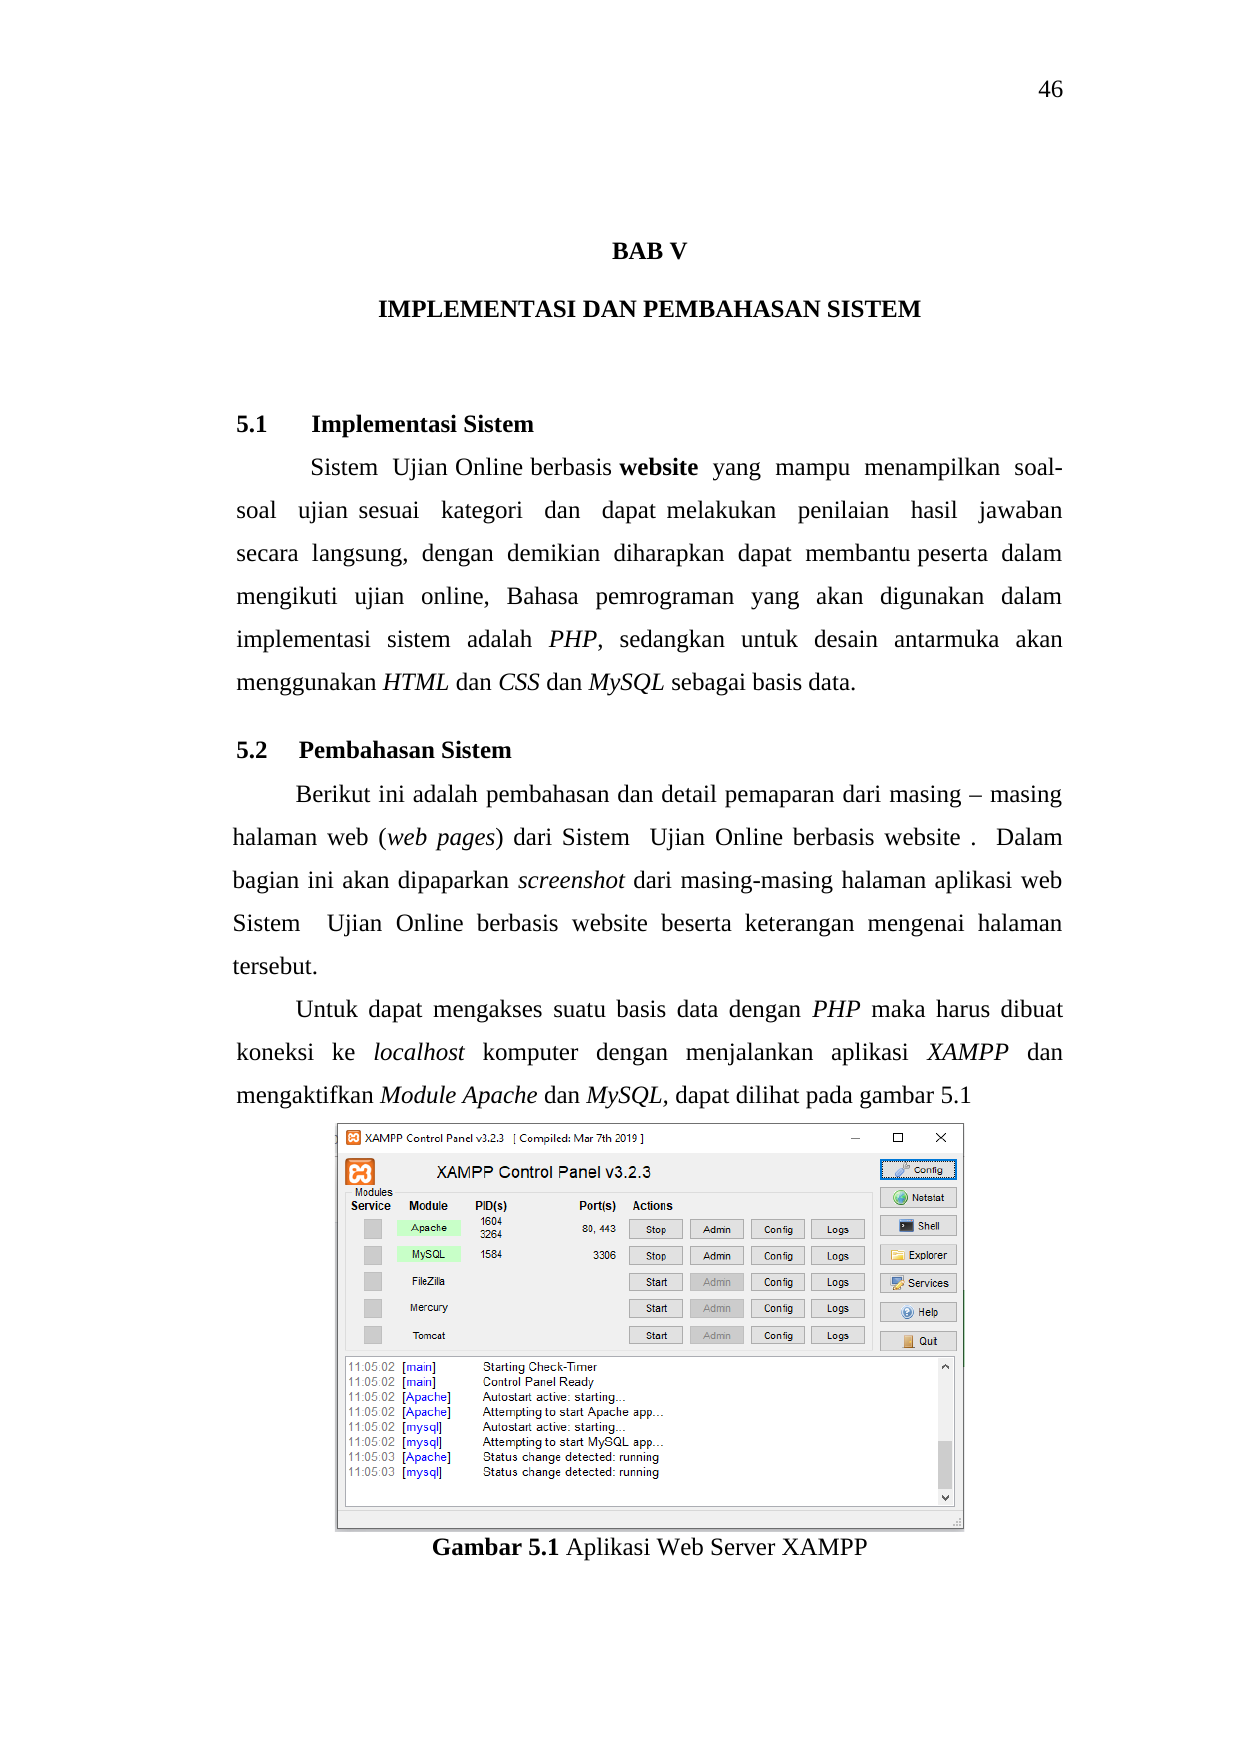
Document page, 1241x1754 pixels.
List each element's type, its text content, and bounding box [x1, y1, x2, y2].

text BAB V [236, 236, 1063, 265]
list Gambar 5.1 Aplikasi Web Server XAMPP [236, 1532, 1063, 1560]
text Berikut ini adalah pembahasan dan detail pemaparan dari masing – masing halaman web (web pages) dari Sistem Ujian Online berbasis website . Dalam bagian ini akan dipaparkan screenshot dari masing-masing halaman aplikasi web Sistem Ujian Online berbasis website beserta keterangan mengenai halaman tersebut. [232, 779, 1063, 980]
text IMPLEMENTASI DAN PEMBAHASAN SISTEM [236, 294, 1063, 322]
picture [334, 1123, 965, 1532]
text Untuk dapat mengakses suatu basis data dengan PHP maka harus dibuat koneksi ke localhost komputer dengan menjalankan aplikasi XAMPP dan mengaktifkan Module Apache dan MySQL, dapat dilihat pada gambar 5.1 [236, 994, 1063, 1109]
text 5.1 Implementasi Sistem [236, 409, 1063, 437]
text 5.2 Pembahasan Sistem [236, 736, 1063, 764]
list Sistem Ujian Online berbasis website yang mampu menampilkan soal-soal ujian sesuai kategori dan dapat melakukan penilaian hasil jawaban secara langsung, dengan demikian diharapkan dapat membantu peserta dalam mengikuti ujian online, Bahasa pemrograman yang akan digunakan dalam implementasi sistem adalah PHP, sedangkan untuk desain antarmuka akan menggunakan HTML dan CSS dan MySQL sebagai basis data. [236, 452, 1063, 696]
